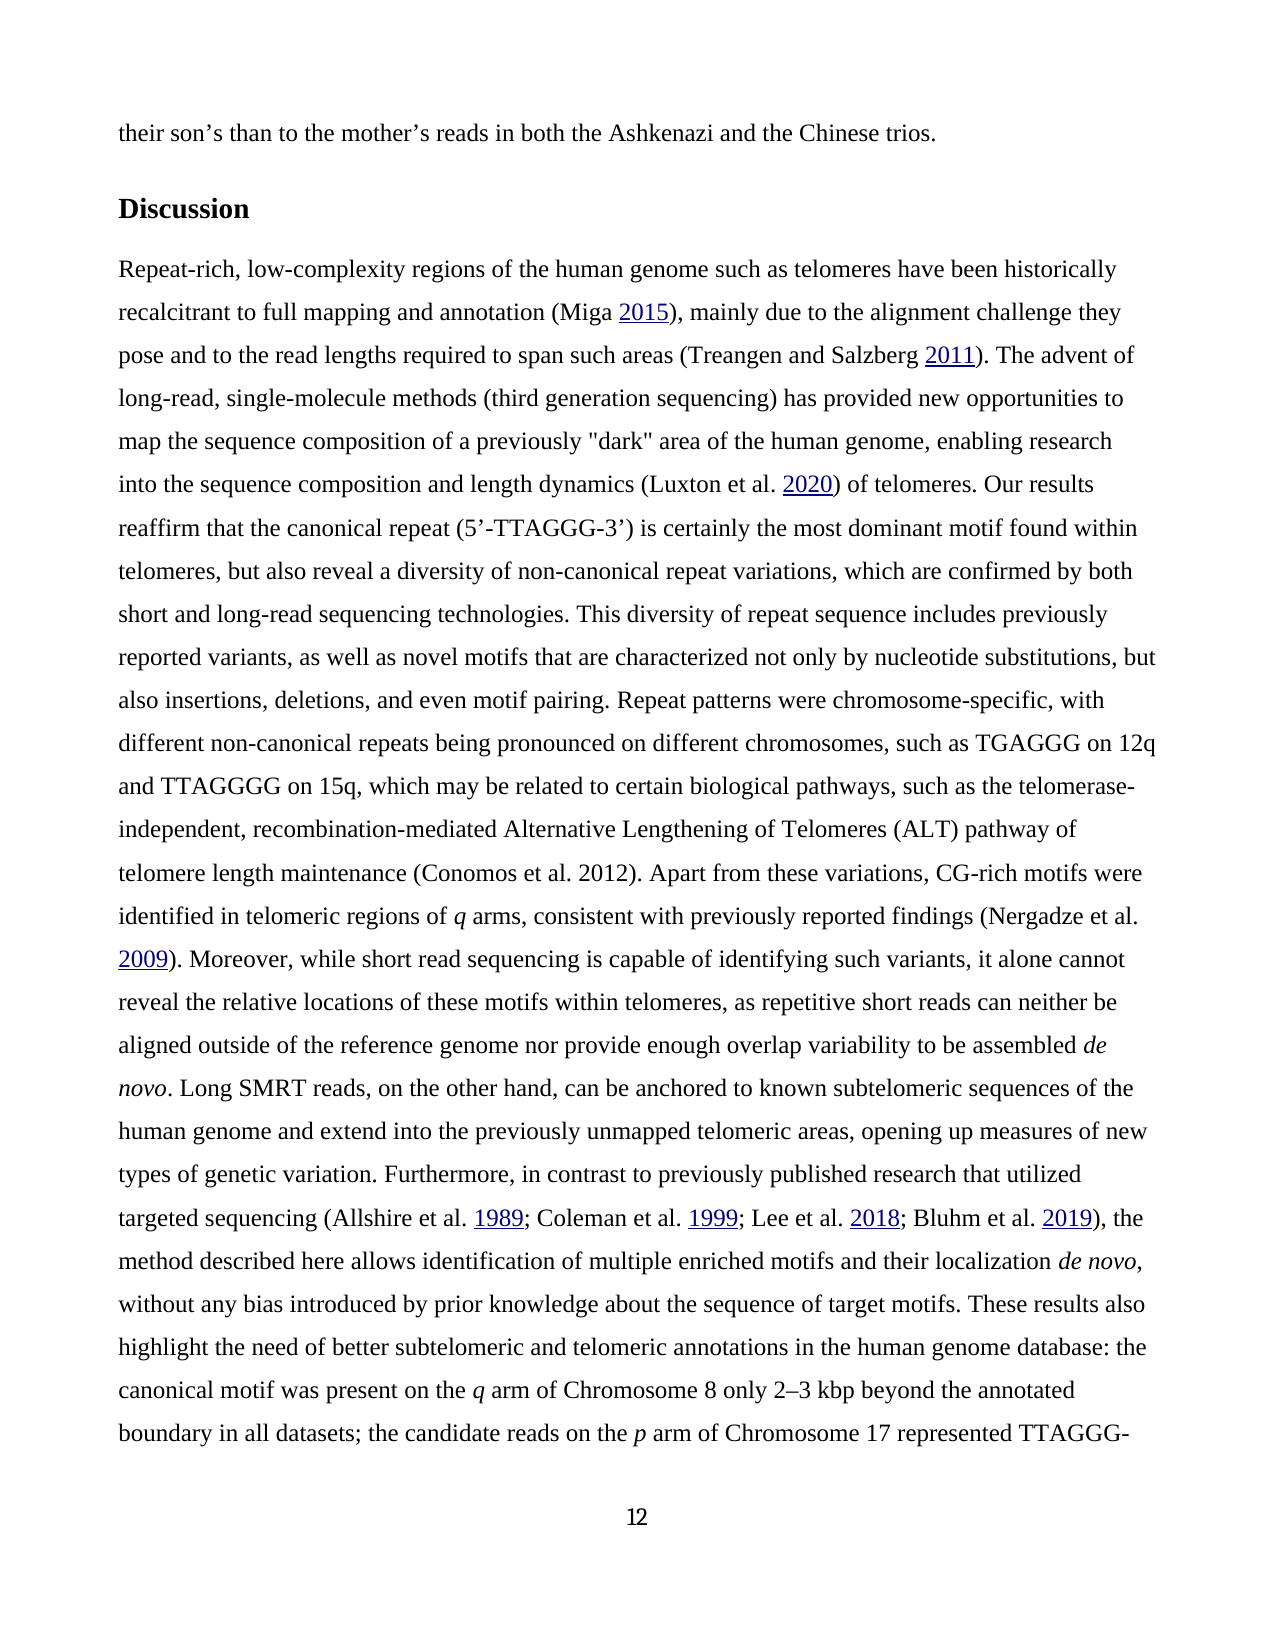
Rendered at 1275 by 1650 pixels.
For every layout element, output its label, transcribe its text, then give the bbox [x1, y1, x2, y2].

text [118, 118, 1156, 147]
subtitle Discussion [118, 191, 1156, 225]
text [118, 254, 1156, 1447]
